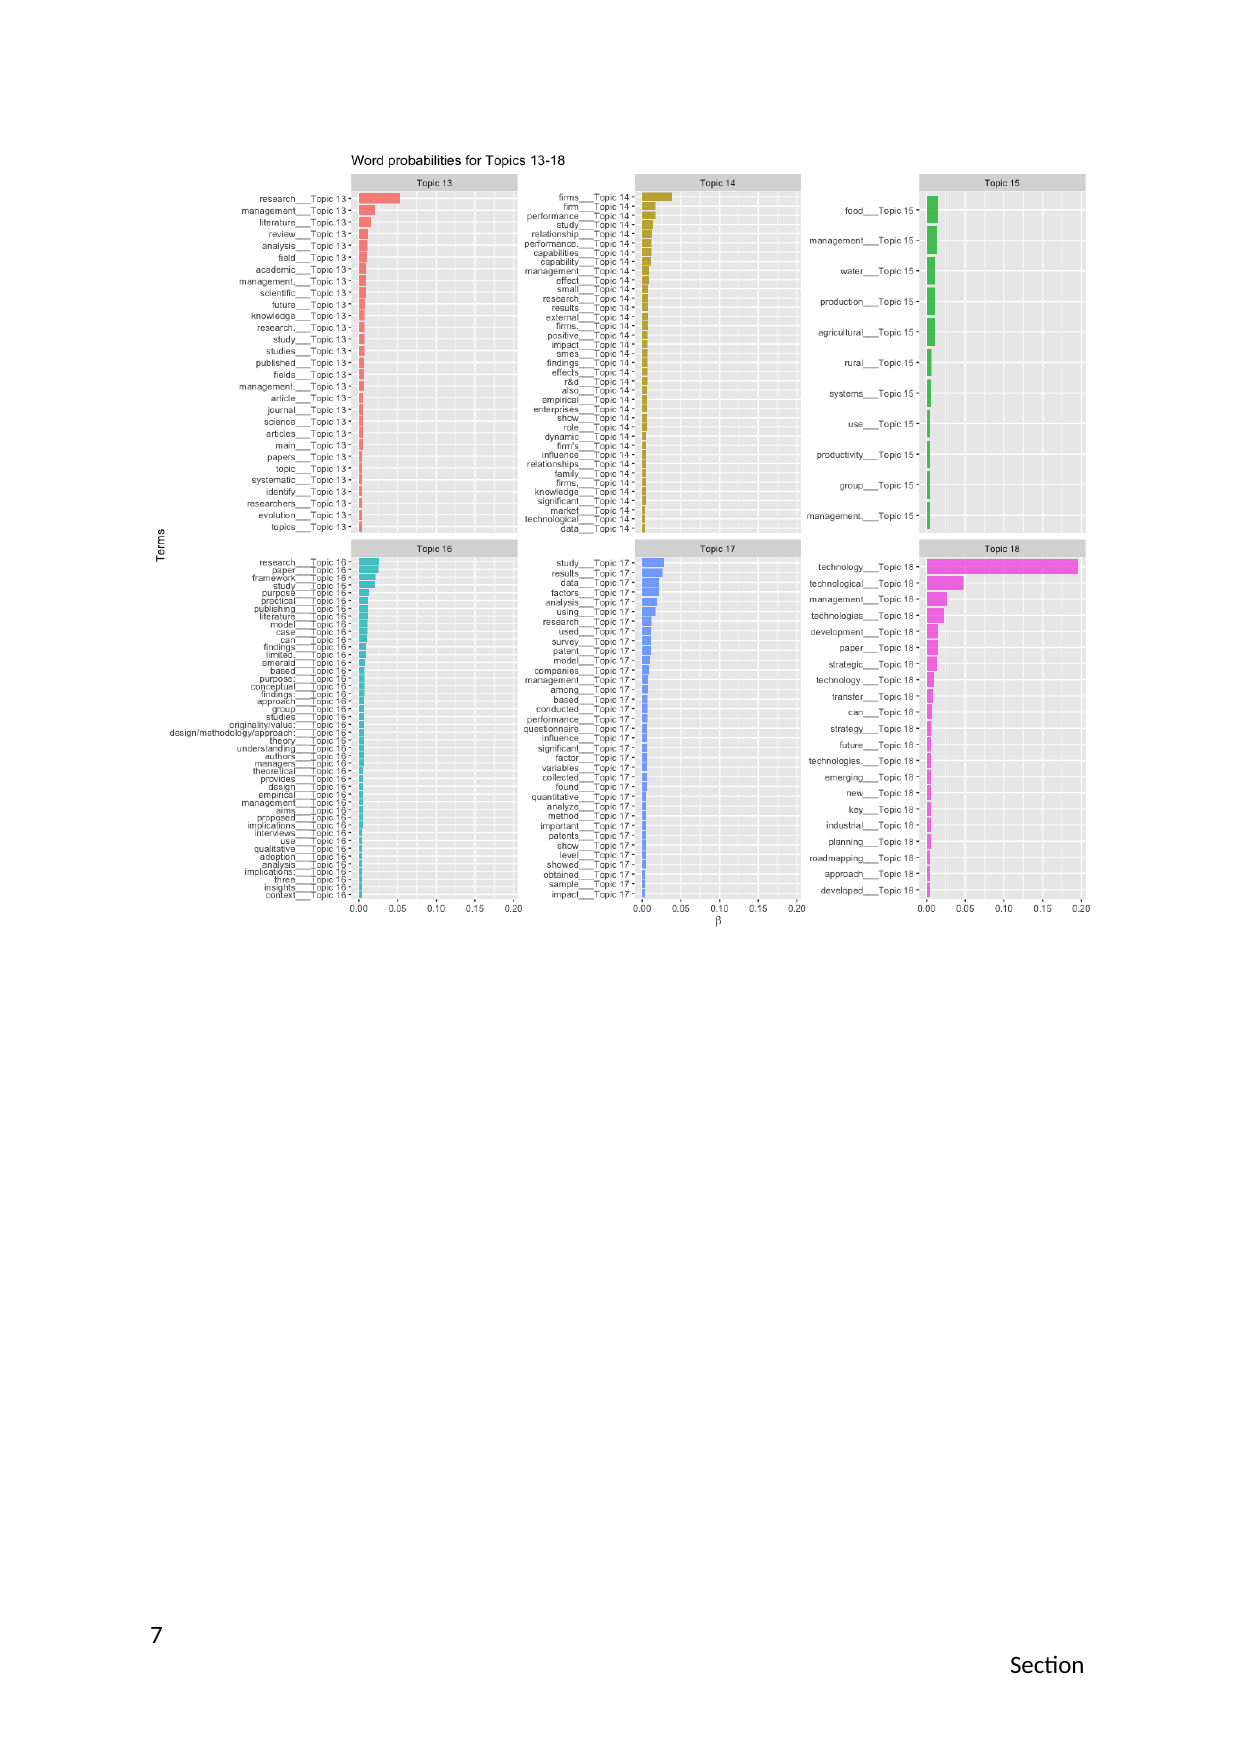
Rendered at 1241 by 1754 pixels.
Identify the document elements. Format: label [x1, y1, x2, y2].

picture [150, 150, 1091, 934]
